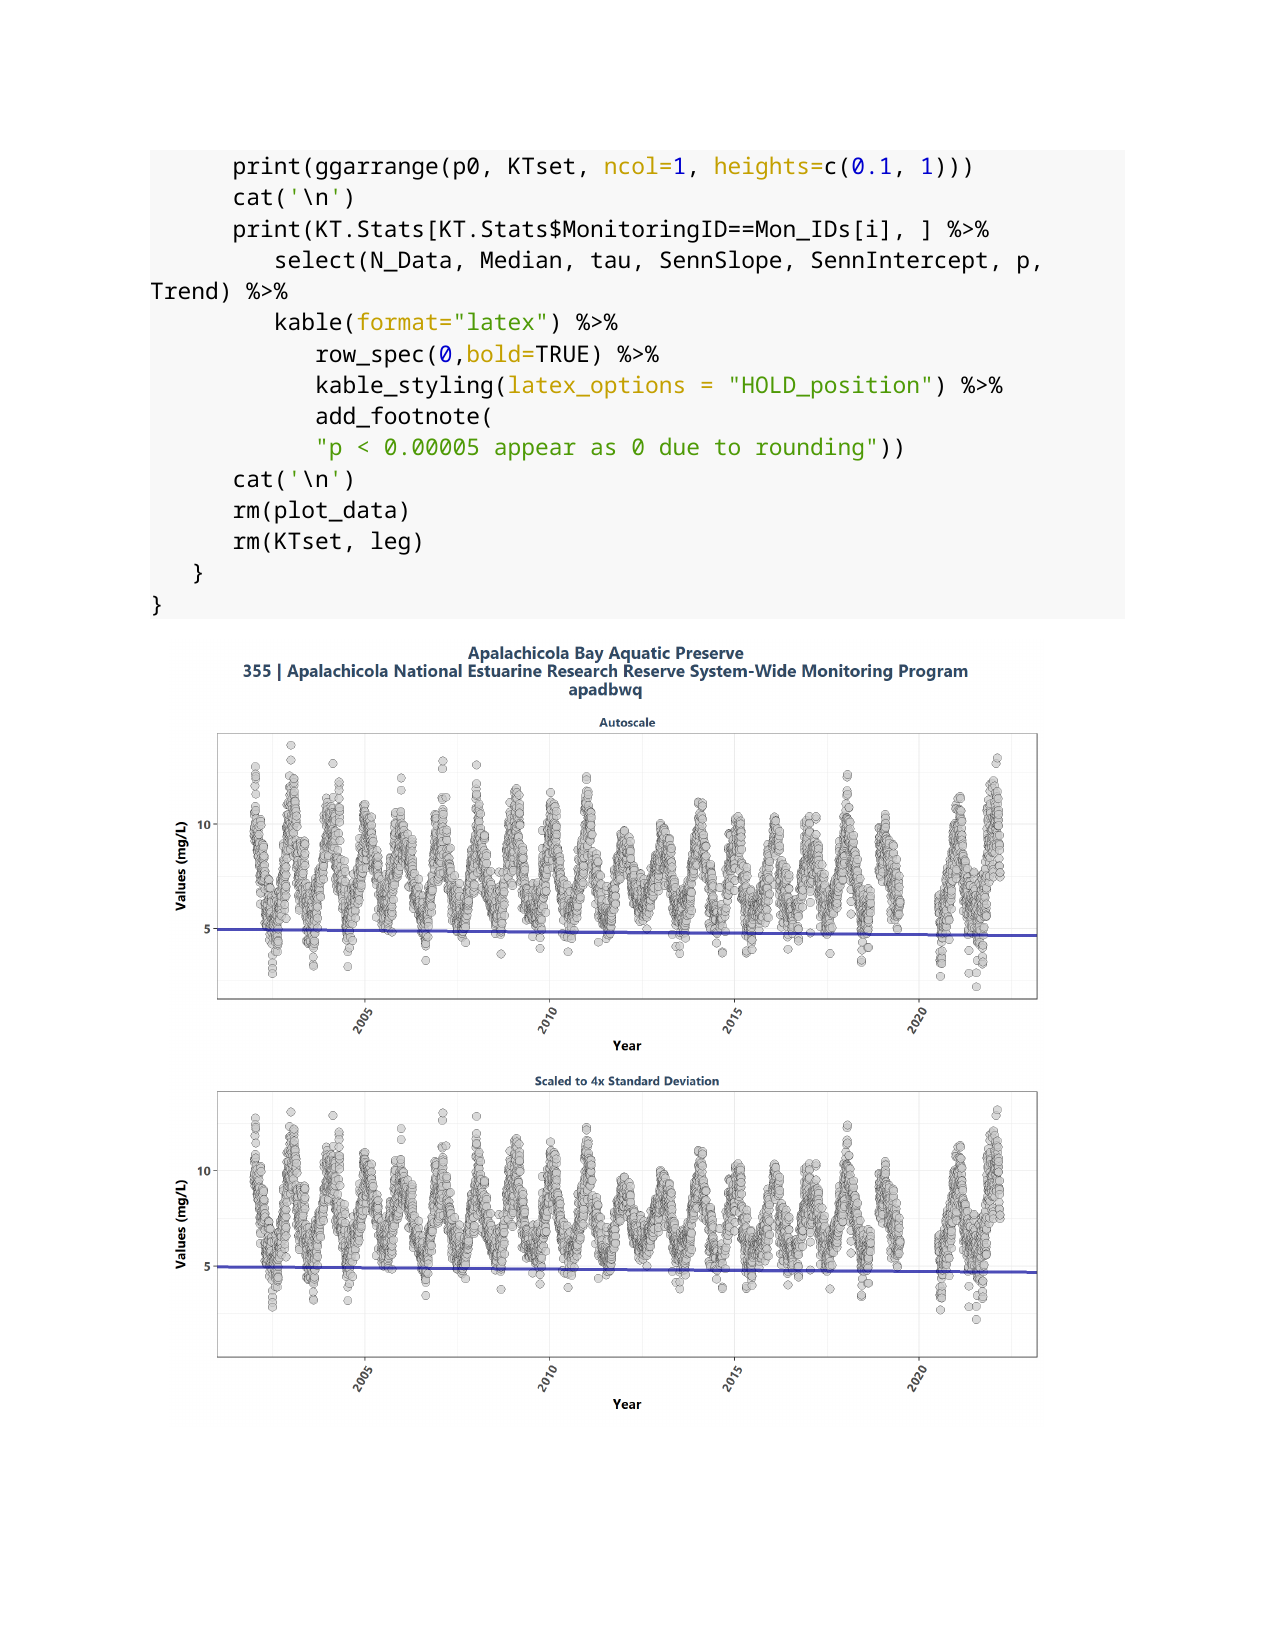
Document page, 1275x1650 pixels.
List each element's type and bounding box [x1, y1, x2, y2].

picture [168, 639, 1044, 1427]
text [150, 150, 1125, 619]
